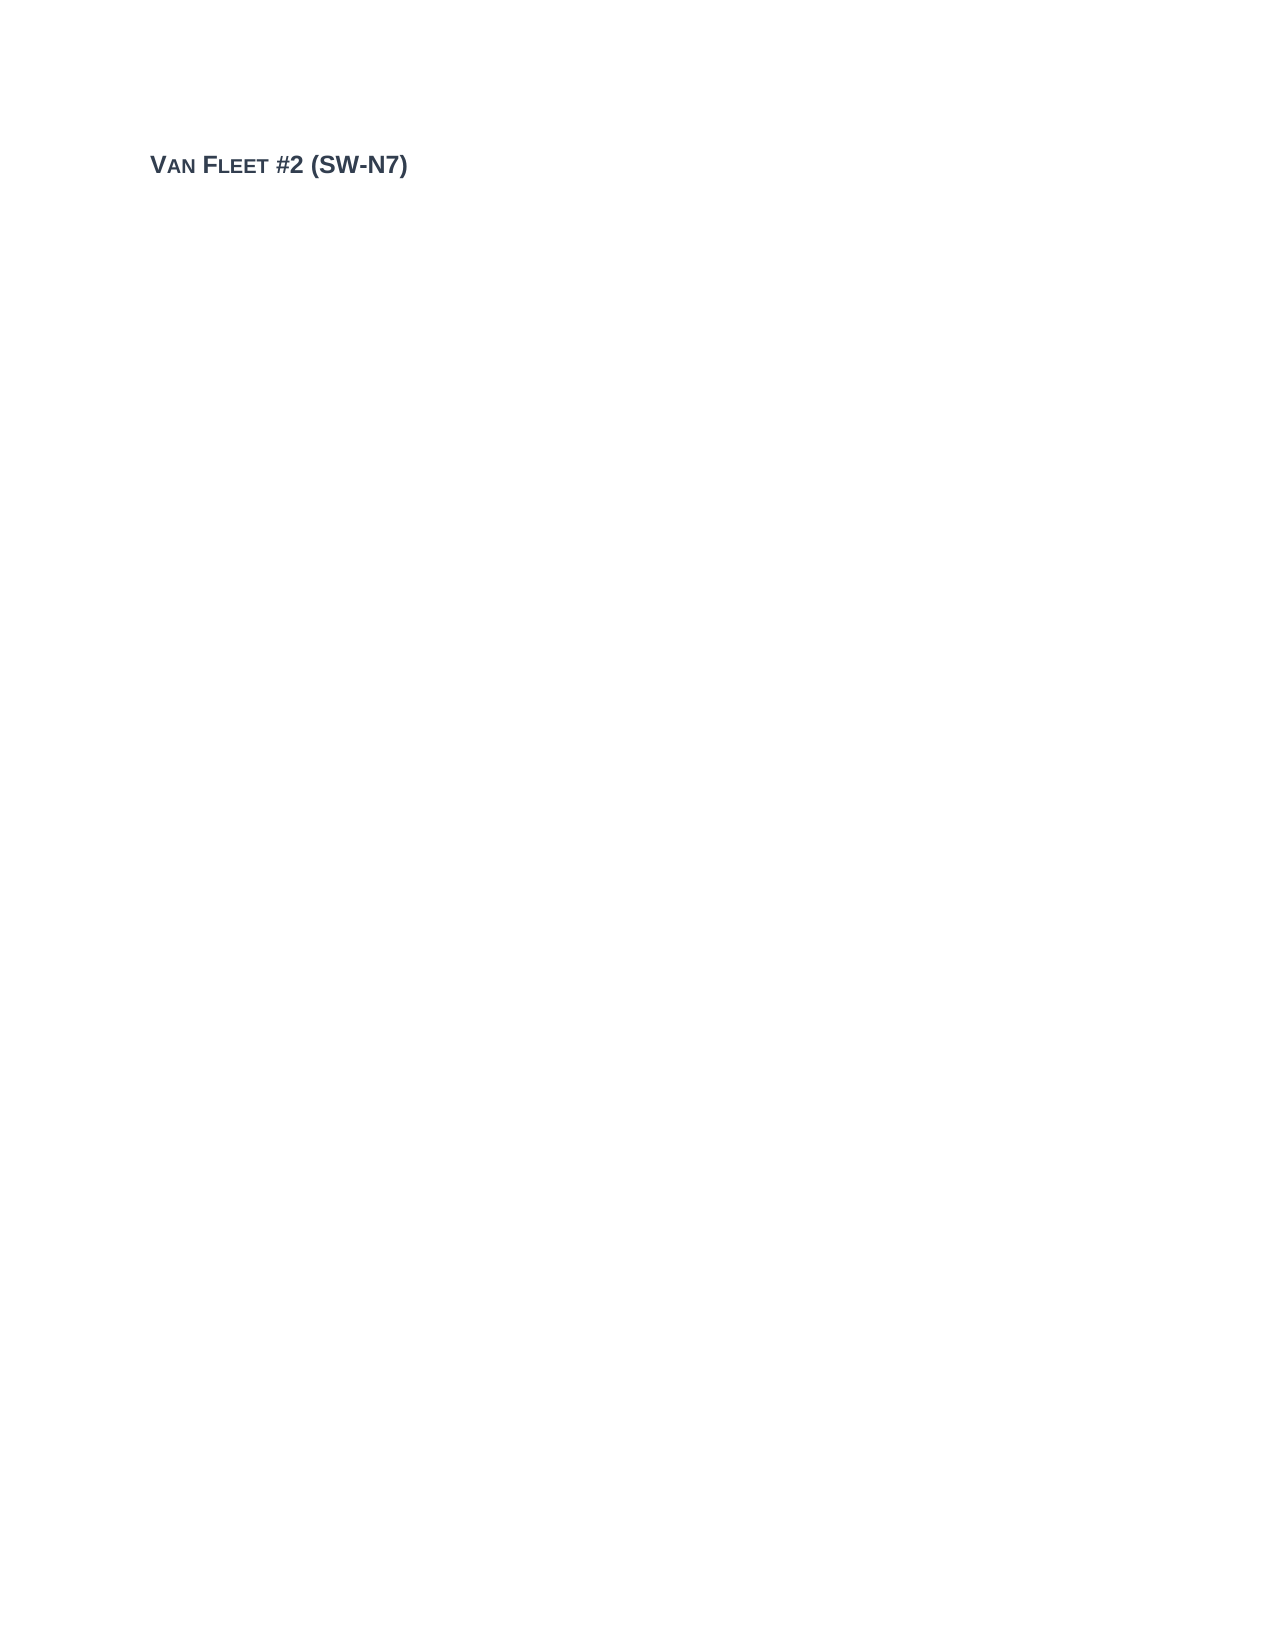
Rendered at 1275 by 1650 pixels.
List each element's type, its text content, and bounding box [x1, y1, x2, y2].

subtitle Van Fleet #2 (SW-N7) [150, 150, 1125, 179]
